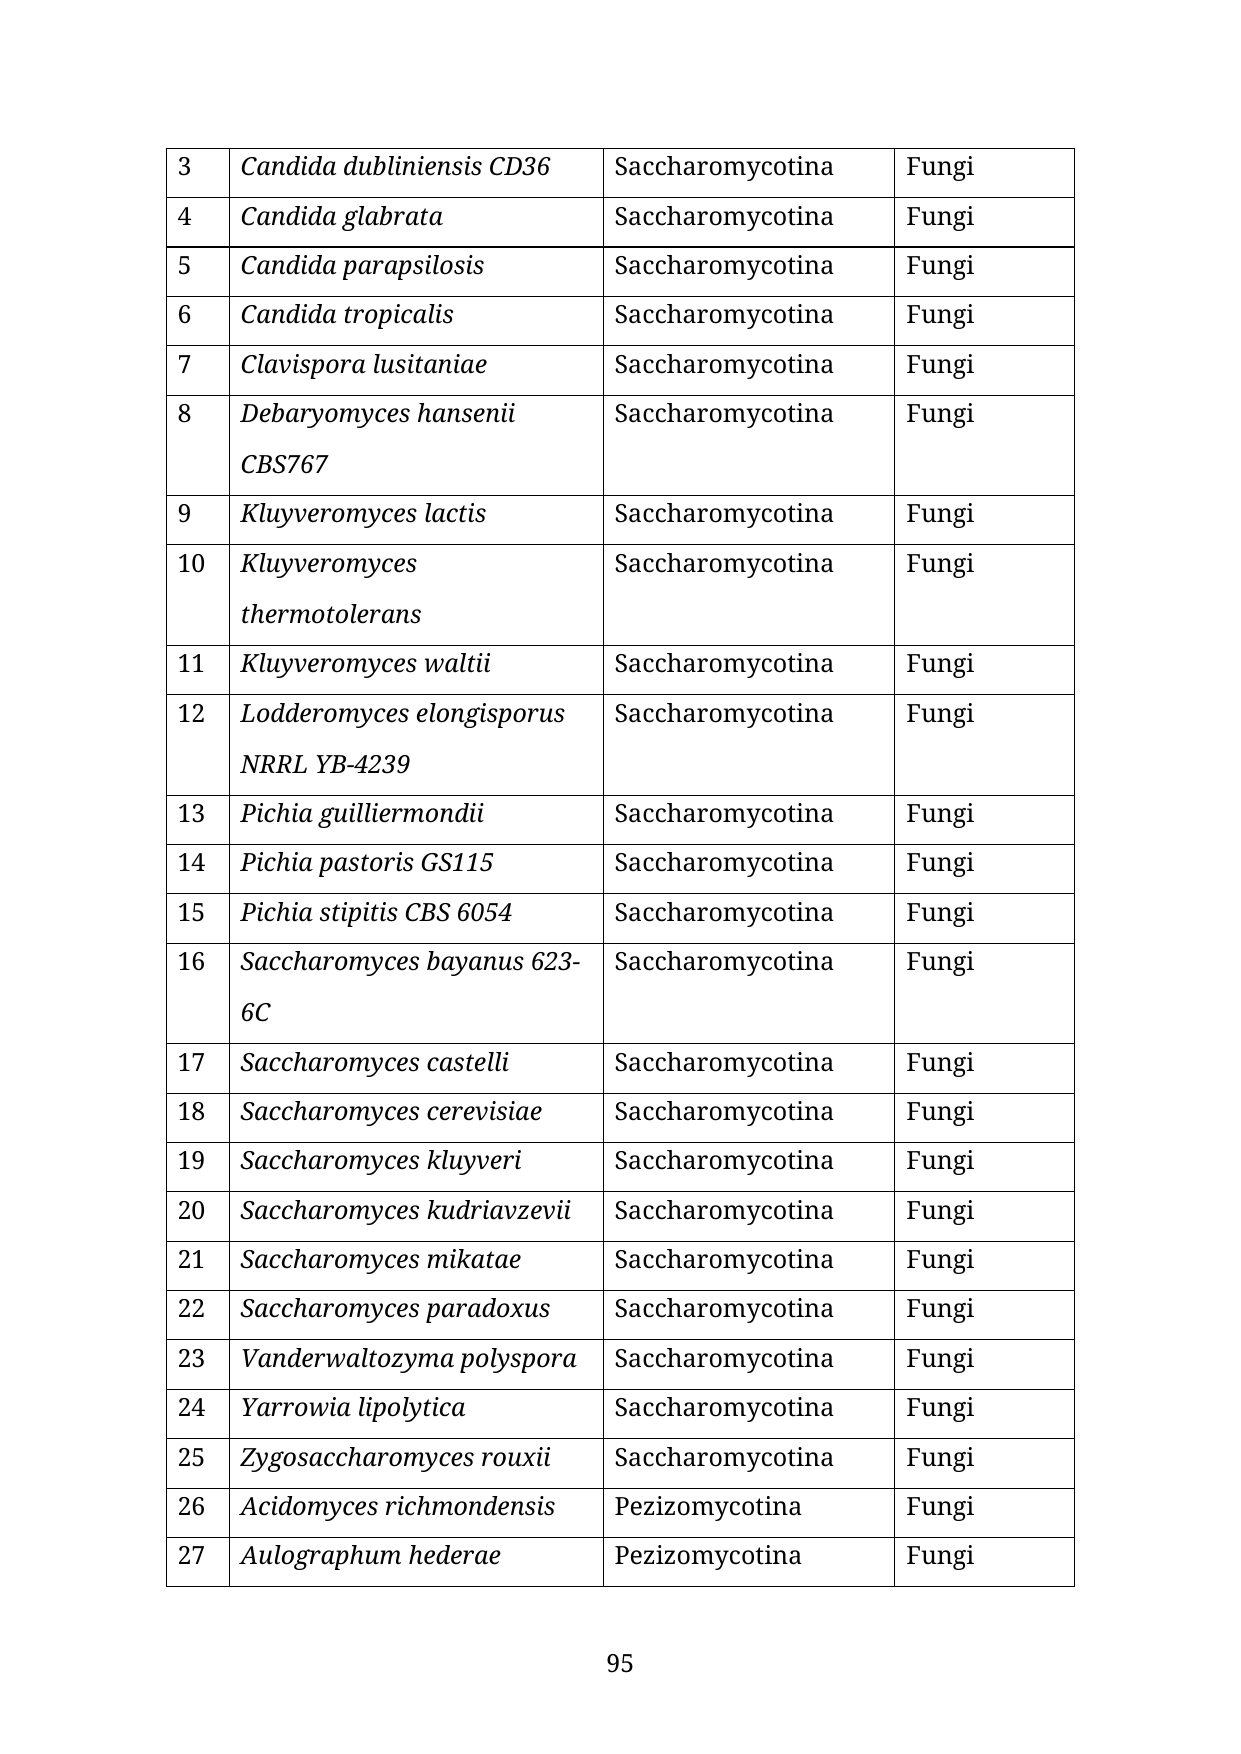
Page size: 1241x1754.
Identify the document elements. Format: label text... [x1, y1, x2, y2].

table_cell Fungi [895, 1192, 1074, 1241]
table_cell Fungi [895, 796, 1074, 844]
table_cell Saccharomycotina [604, 1242, 894, 1290]
table_cell 12 [167, 695, 229, 794]
table_cell Saccharomycotina [604, 1143, 894, 1191]
table_cell 5 [167, 248, 229, 296]
table_cell 25 [167, 1439, 229, 1487]
table_cell Saccharomycotina [604, 1094, 894, 1142]
table_cell Fungi [895, 149, 1074, 197]
table_cell Fungi [895, 396, 1074, 495]
table_cell 23 [167, 1340, 229, 1389]
table_cell Saccharomycotina [604, 695, 894, 794]
table_cell 27 [167, 1538, 229, 1586]
table_cell Fungi [895, 1439, 1074, 1487]
table_cell Saccharomycotina [604, 1439, 894, 1487]
table_cell Saccharomycotina [604, 346, 894, 394]
table_cell 21 [167, 1242, 229, 1290]
table_cell 10 [167, 545, 229, 645]
table_cell Kluyveromyces thermotolerans [230, 545, 603, 645]
table_cell Fungi [895, 845, 1074, 893]
table_cell Saccharomycotina [604, 198, 894, 246]
table_cell Fungi [895, 1538, 1074, 1586]
table_cell Fungi [895, 1143, 1074, 1191]
table_cell 15 [167, 894, 229, 943]
table_cell Pichia stipitis CBS 6054 [230, 894, 603, 943]
table_cell Fungi [895, 297, 1074, 345]
table_cell Pichia pastoris GS115 [230, 845, 603, 893]
table_cell 8 [167, 396, 229, 495]
table_cell 7 [167, 346, 229, 394]
table_cell Yarrowia lipolytica [230, 1390, 603, 1438]
table_cell Fungi [895, 1390, 1074, 1438]
table_cell Saccharomyces mikatae [230, 1242, 603, 1290]
table_cell Saccharomyces kudriavzevii [230, 1192, 603, 1241]
table_cell Fungi [895, 646, 1074, 694]
table_cell Fungi [895, 1489, 1074, 1537]
table_cell 26 [167, 1489, 229, 1537]
table_cell Saccharomycotina [604, 796, 894, 844]
table_cell Saccharomycotina [604, 149, 894, 197]
table_cell Vanderwaltozyma polyspora [230, 1340, 603, 1389]
table_cell Saccharomycotina [604, 496, 894, 544]
table_cell Fungi [895, 198, 1074, 246]
table_cell Saccharomycotina [604, 944, 894, 1043]
table_cell Candida tropicalis [230, 297, 603, 345]
table_cell 24 [167, 1390, 229, 1438]
table_cell Saccharomycotina [604, 1291, 894, 1339]
table_cell Fungi [895, 1094, 1074, 1142]
table_cell 22 [167, 1291, 229, 1339]
table_cell Fungi [895, 1340, 1074, 1389]
table_cell Acidomyces richmondensis [230, 1489, 603, 1537]
table_cell Saccharomycotina [604, 1044, 894, 1092]
table_cell Fungi [895, 248, 1074, 296]
table_cell Saccharomycotina [604, 1192, 894, 1241]
table_cell Pezizomycotina [604, 1538, 894, 1586]
table_cell 19 [167, 1143, 229, 1191]
table_cell Fungi [895, 545, 1074, 645]
table_cell Fungi [895, 695, 1074, 794]
table_cell Saccharomycotina [604, 646, 894, 694]
table_cell Pichia guilliermondii [230, 796, 603, 844]
table_cell Fungi [895, 346, 1074, 394]
table_cell 3 [167, 149, 229, 197]
table_cell Kluyveromyces waltii [230, 646, 603, 694]
table_cell 13 [167, 796, 229, 844]
table_cell 6 [167, 297, 229, 345]
table_cell Zygosaccharomyces rouxii [230, 1439, 603, 1487]
table_cell 20 [167, 1192, 229, 1241]
table_cell Fungi [895, 1044, 1074, 1092]
table_cell 17 [167, 1044, 229, 1092]
table_cell Debaryomyces hansenii CBS767 [230, 396, 603, 495]
table_cell Fungi [895, 1242, 1074, 1290]
table_cell Lodderomyces elongisporus NRRL YB-4239 [230, 695, 603, 794]
table_cell Saccharomycotina [604, 1340, 894, 1389]
table_cell Candida dubliniensis CD36 [230, 149, 603, 197]
table_cell 14 [167, 845, 229, 893]
table_cell Saccharomycotina [604, 396, 894, 495]
table_cell Clavispora lusitaniae [230, 346, 603, 394]
table_cell Saccharomyces bayanus 623-6C [230, 944, 603, 1043]
table_cell Kluyveromyces lactis [230, 496, 603, 544]
table_cell Saccharomyces paradoxus [230, 1291, 603, 1339]
table_cell Saccharomycotina [604, 1390, 894, 1438]
table_cell Candida glabrata [230, 198, 603, 246]
table_cell Fungi [895, 496, 1074, 544]
table_cell Aulographum hederae [230, 1538, 603, 1586]
table_cell Saccharomycotina [604, 248, 894, 296]
table_cell Saccharomyces cerevisiae [230, 1094, 603, 1142]
table_cell Saccharomycotina [604, 297, 894, 345]
table_cell Saccharomyces castelli [230, 1044, 603, 1092]
table_cell 18 [167, 1094, 229, 1142]
table_cell Candida parapsilosis [230, 248, 603, 296]
table_cell Saccharomyces kluyveri [230, 1143, 603, 1191]
table_cell 16 [167, 944, 229, 1043]
table_cell Saccharomycotina [604, 545, 894, 645]
table_cell Pezizomycotina [604, 1489, 894, 1537]
table_cell Fungi [895, 944, 1074, 1043]
table_cell 11 [167, 646, 229, 694]
table_cell Saccharomycotina [604, 894, 894, 943]
table_cell 4 [167, 198, 229, 246]
table_cell Saccharomycotina [604, 845, 894, 893]
table_cell Fungi [895, 1291, 1074, 1339]
table_cell 9 [167, 496, 229, 544]
table_cell Fungi [895, 894, 1074, 943]
